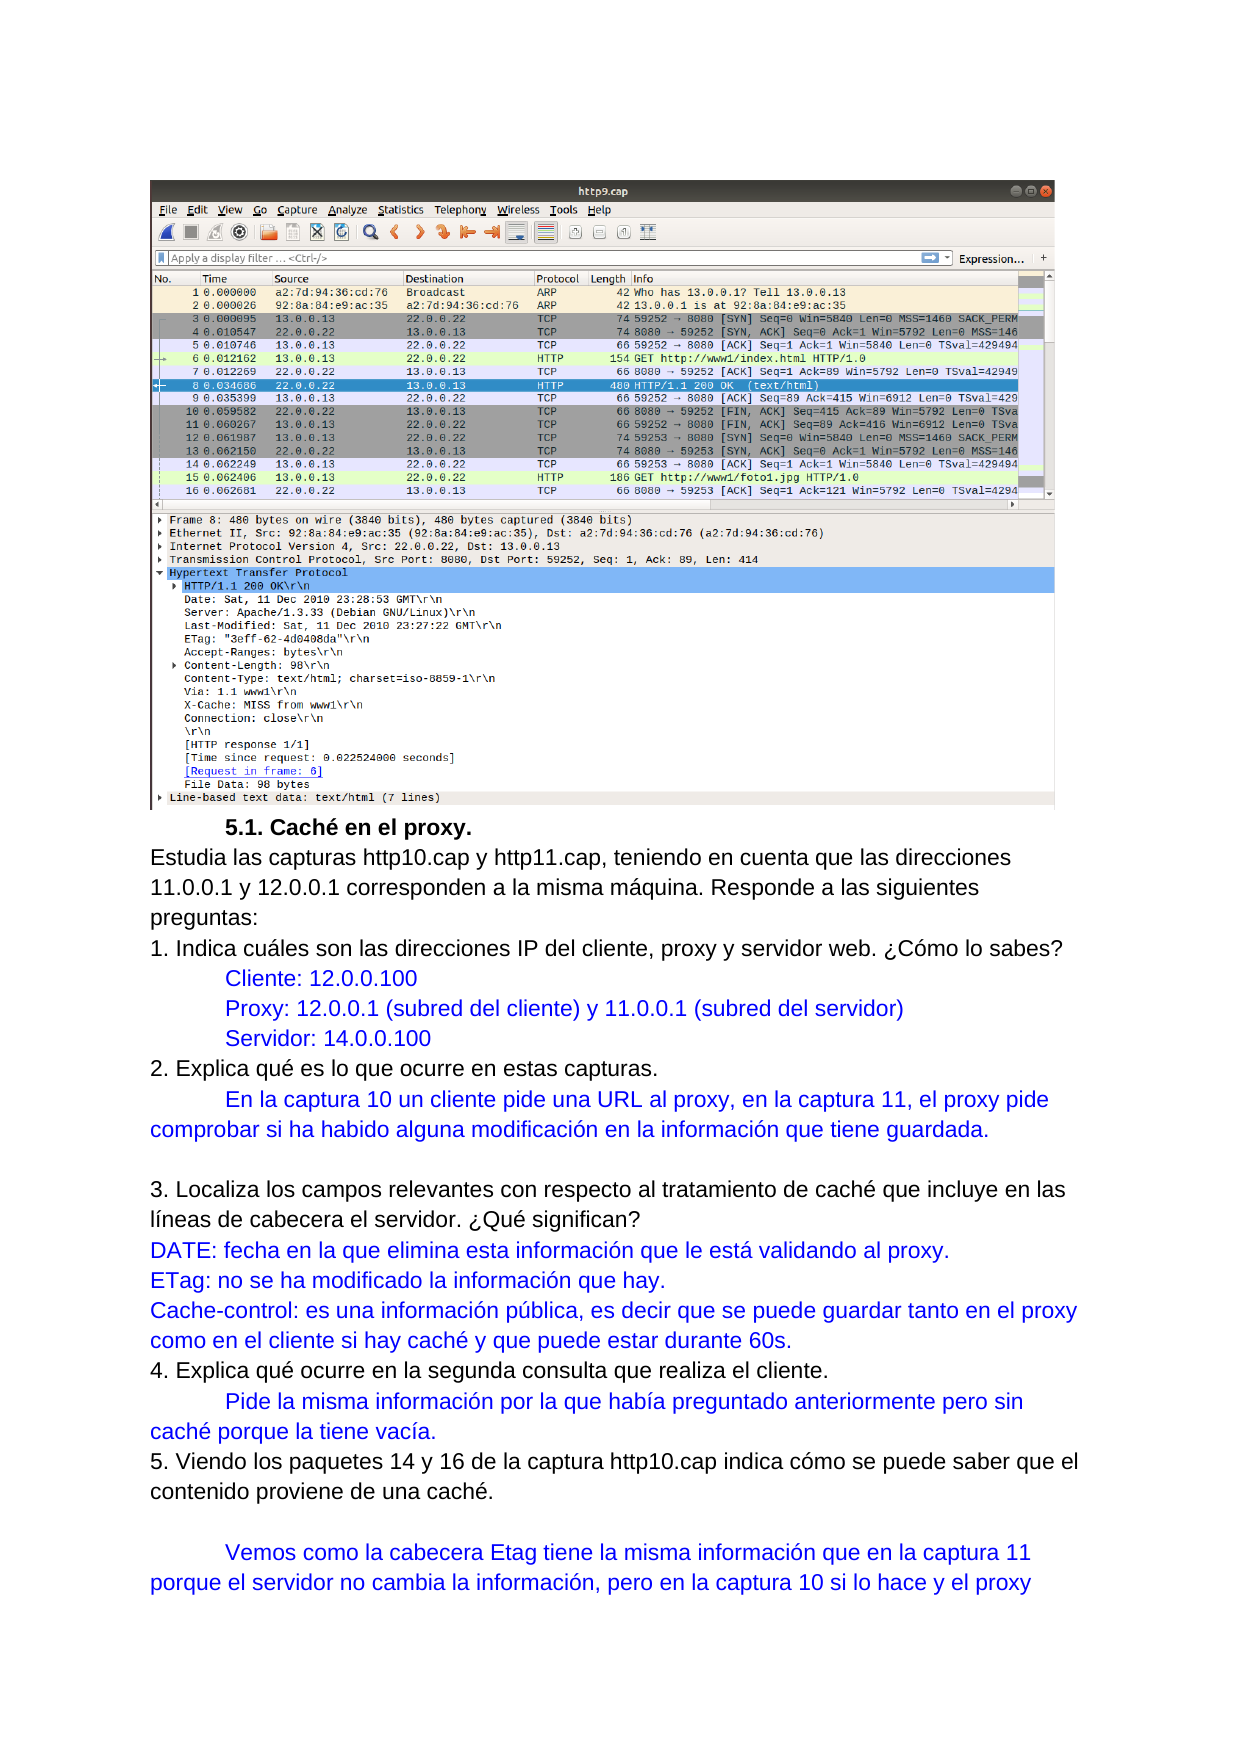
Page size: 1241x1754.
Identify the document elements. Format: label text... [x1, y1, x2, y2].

picture [150, 180, 1055, 810]
text Cliente: 12.0.0.100 [150, 965, 1090, 991]
text 2. Explica qué es lo que ocurre en estas capturas. [150, 1055, 1090, 1082]
text ETag: no se ha modificado la información que hay. [150, 1267, 1090, 1293]
text Proxy: 12.0.0.1 (subred del cliente) y 11.0.0.1 (subred del servidor) [150, 995, 1090, 1021]
text Pide la misma información por la que había preguntado anteriormente pero sin caché porque la tiene vacía. [150, 1388, 1090, 1444]
text 4. Explica qué ocurre en la segunda consulta que realiza el cliente. [150, 1357, 1090, 1384]
text 5.1. Caché en el proxy. [150, 814, 1090, 840]
text DATE: fecha en la que elimina esta información que le está validando al proxy. [150, 1237, 1090, 1263]
text Servidor: 14.0.0.100 [150, 1025, 1090, 1052]
text Cache-control: es una información pública, es decir que se puede guardar tanto en el proxy como en el cliente si hay caché y que puede estar durante 60s. [150, 1297, 1090, 1354]
text 1. Indica cuáles son las direcciones IP del cliente, proxy y servidor web. ¿Cómo lo sabes? [150, 934, 1090, 961]
text En la captura 10 un cliente pide una URL al proxy, en la captura 11, el proxy pide comprobar si ha habido alguna modificación en la información que tiene guardada. [150, 1086, 1090, 1142]
text 5. Viendo los paquetes 14 y 16 de la captura http10.cap indica cómo se puede saber que el [150, 1448, 1090, 1474]
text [150, 1539, 1090, 1595]
text contenido proviene de una caché. [150, 1478, 1090, 1505]
text 3. Localiza los campos relevantes con respecto al tratamiento de caché que incluye en las líneas de cabecera el servidor. ¿Qué significan? [150, 1176, 1090, 1233]
text Estudia las capturas http10.cap y http11.cap, teniendo en cuenta que las direcciones 11.0.0.1 y 12.0.0.1 corresponden a la misma máquina. Responde a las siguientes preguntas: [150, 844, 1090, 931]
